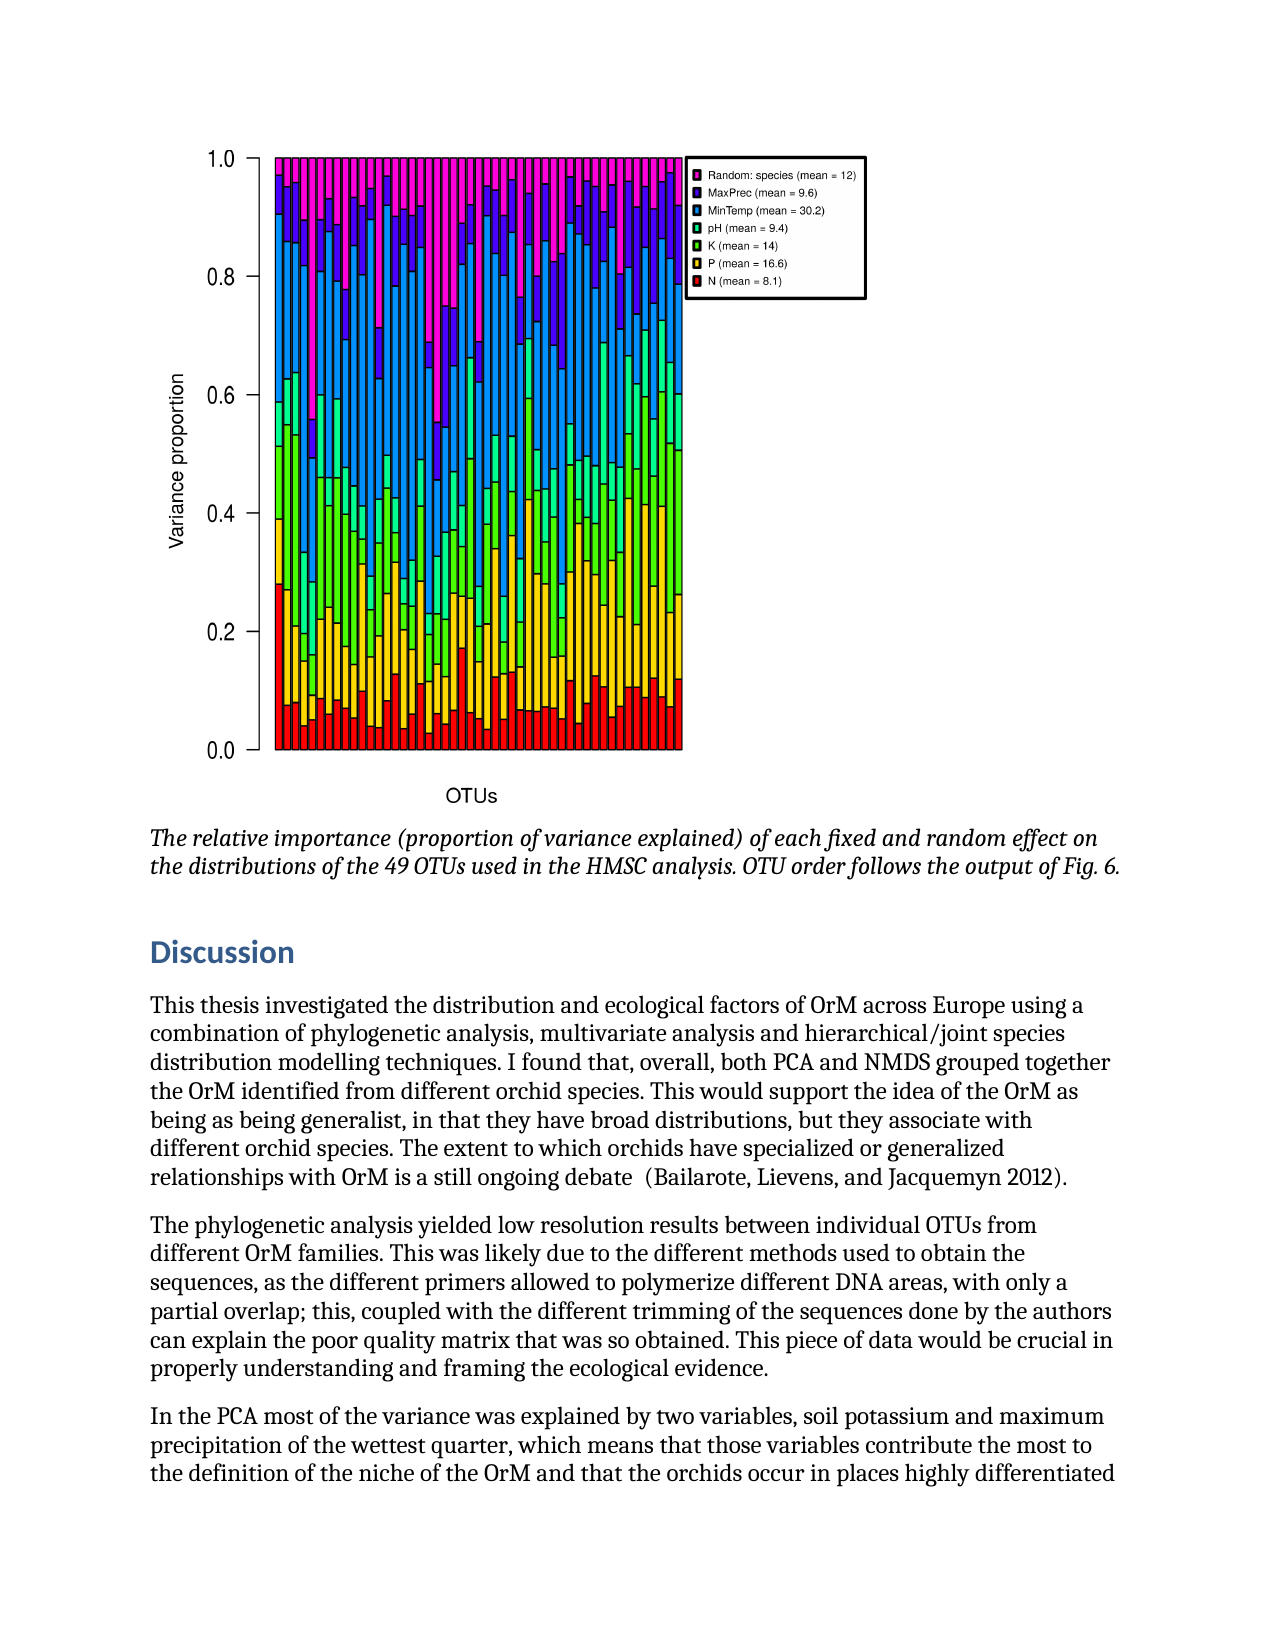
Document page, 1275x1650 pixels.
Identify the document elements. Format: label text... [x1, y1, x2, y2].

picture [168, 150, 867, 803]
text This thesis investigated the distribution and ecological factors of OrM across Europe using a combination of phylogenetic analysis, multivariate analysis and hierarchical/joint species distribution modelling techniques. I found that, overall, both PCA and NMDS grouped together the OrM identified from different orchid species. This would support the idea of the OrM as being as being generalist, in that they have broad distributions, but they associate with different orchid species. The extent to which orchids have specialized or generalized relationships with OrM is a still ongoing debate (Bailarote, Lievens, and Jacquemyn 2012). [150, 991, 1125, 1192]
subtitle Discussion [150, 931, 1125, 972]
text The relative importance (proportion of variance explained) of each fixed and random effect on the distributions of the 49 OTUs used in the HMSC analysis. OTU order follows the output of Fig. 6. [150, 823, 1125, 881]
text The phylogenetic analysis yielded low resolution results between individual OTUs from different OrM families. This was likely due to the different methods used to obtain the sequences, as the different primers allowed to polymerize different DNA areas, with only a partial overlap; this, coupled with the different trimming of the sequences done by the authors can explain the poor quality matrix that was so obtained. This piece of data would be crucial in properly understanding and framing the ecological evidence. [150, 1211, 1125, 1383]
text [150, 1402, 1125, 1488]
